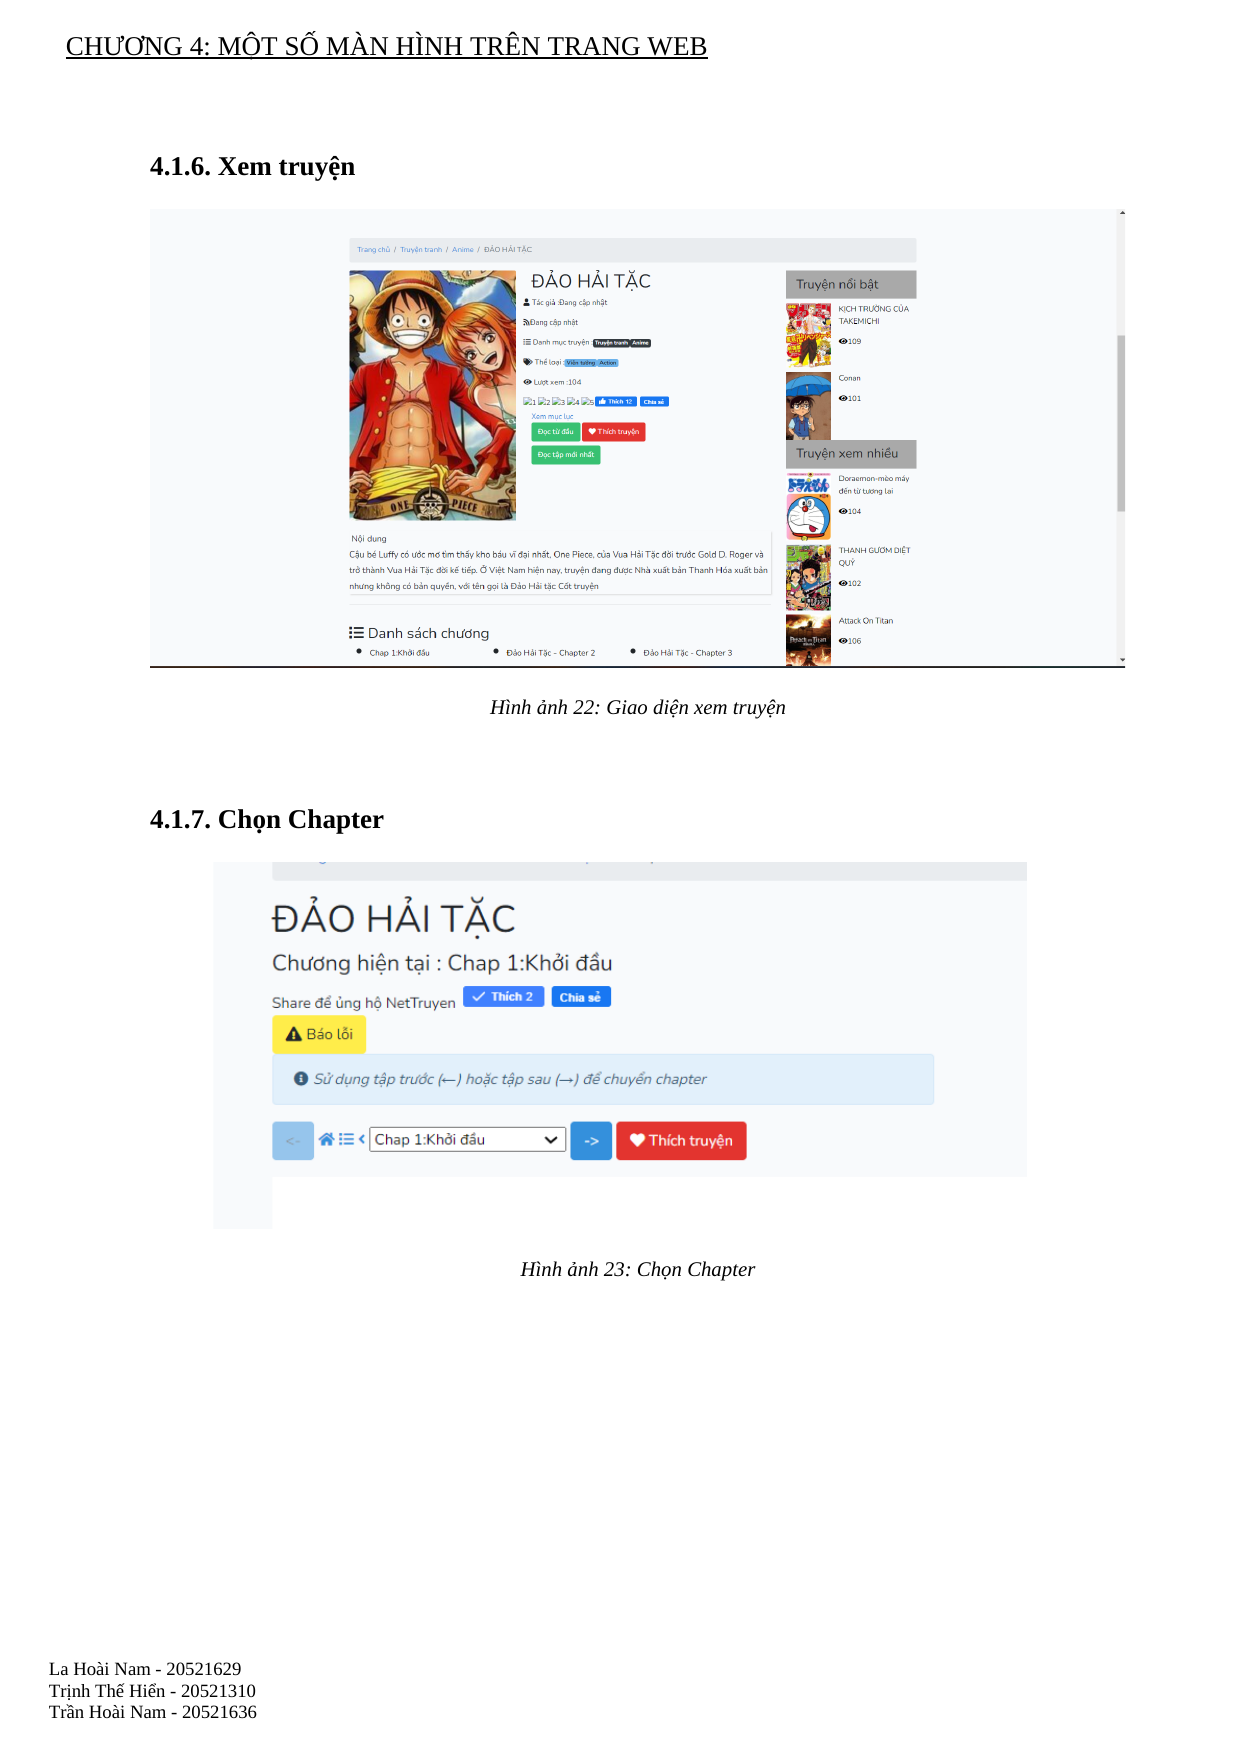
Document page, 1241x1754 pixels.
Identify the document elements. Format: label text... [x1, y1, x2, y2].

text Hình ảnh 22: Giao diện xem truyện [187, 695, 1090, 719]
picture [213, 862, 1027, 1229]
text Hình ảnh 23: Chọn Chapter [187, 1257, 1090, 1281]
subtitle 4.1.6. Xem truyện [150, 150, 1090, 181]
picture [150, 209, 1125, 668]
subtitle 4.1.7. Chọn Chapter [150, 803, 1090, 834]
